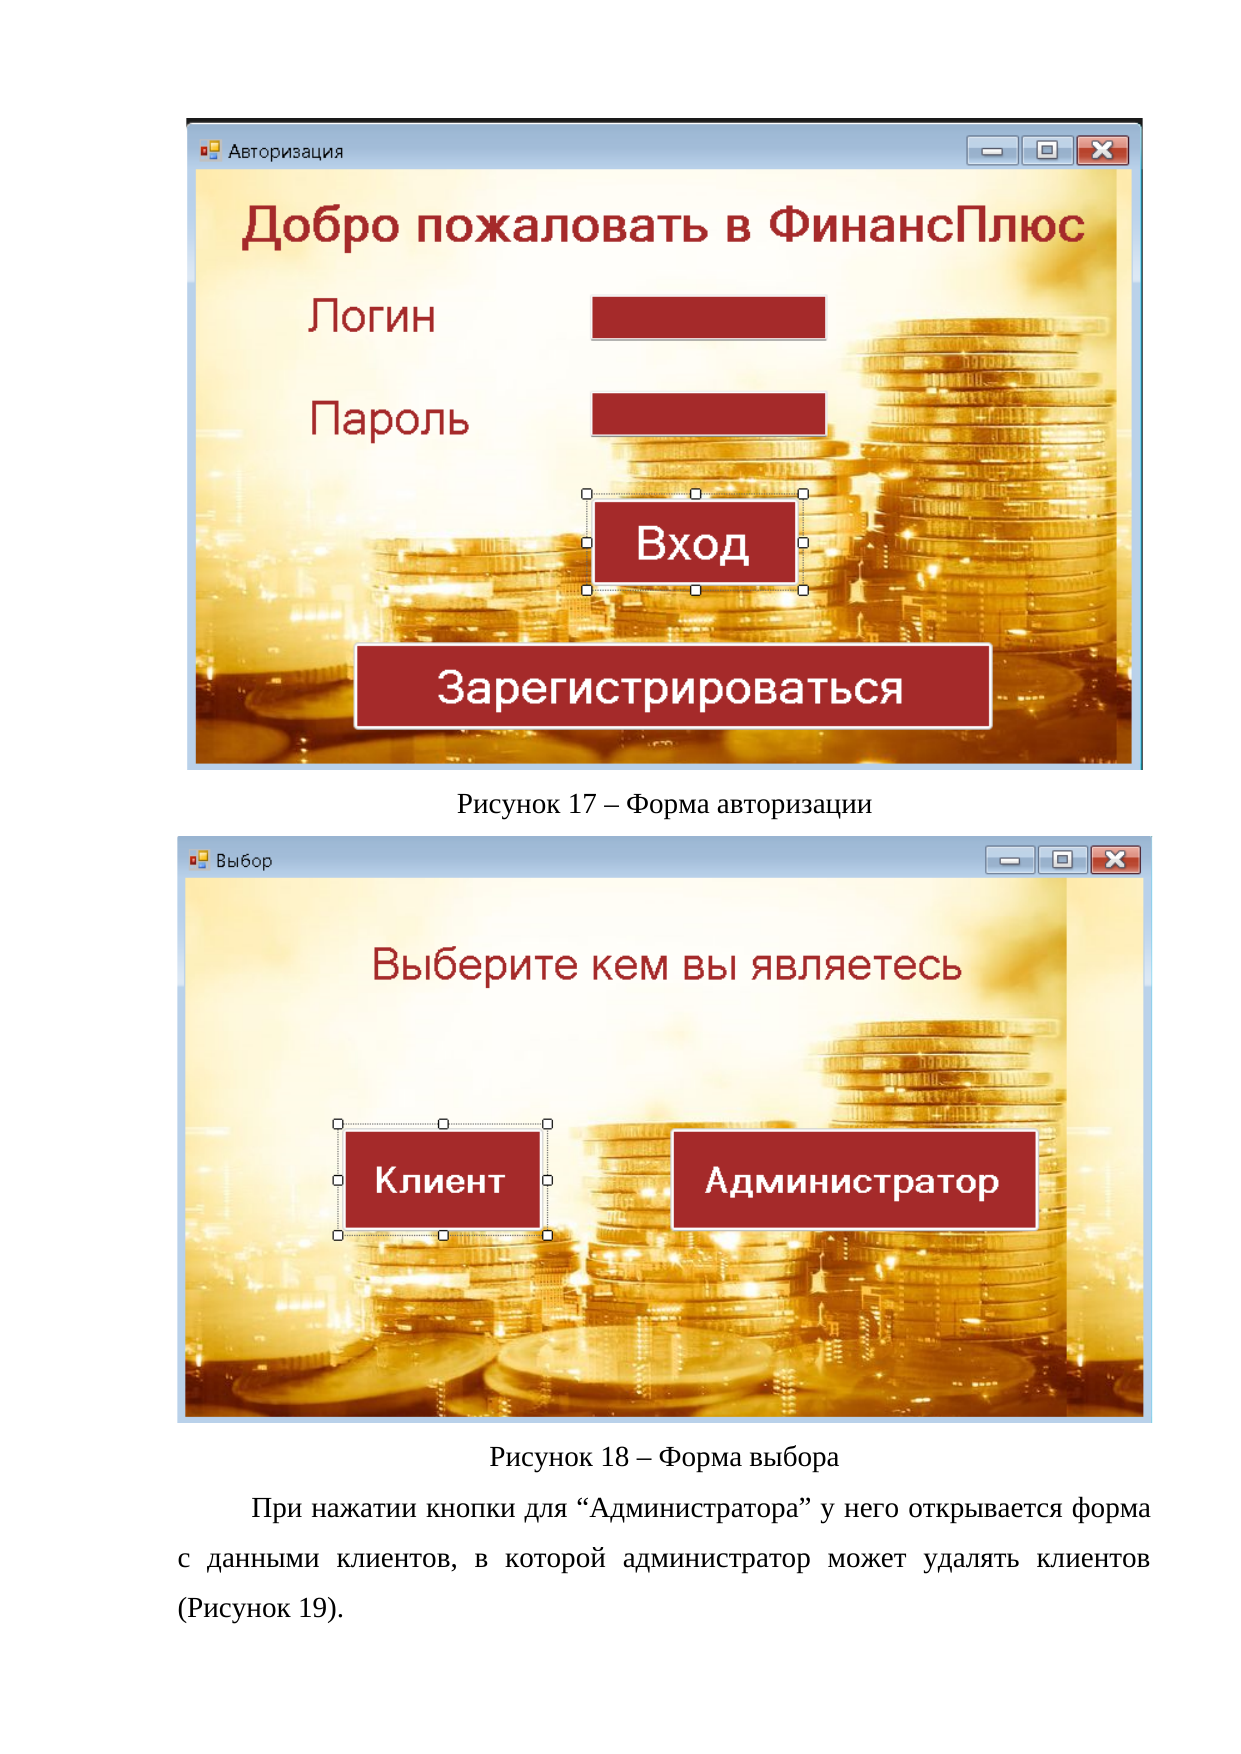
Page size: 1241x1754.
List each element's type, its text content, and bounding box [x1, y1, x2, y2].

text Рисунок 18 – Форма выбора [177, 1439, 1152, 1473]
text Рисунок 17 – Форма авторизации [177, 786, 1152, 820]
picture [177, 836, 1153, 1423]
picture [186, 118, 1143, 770]
text При нажатии кнопки для “Администратора” у него открывается форма с данными клиентов, в которой администратор может удалять клиентов (Рисунок 19). [177, 1490, 1152, 1624]
